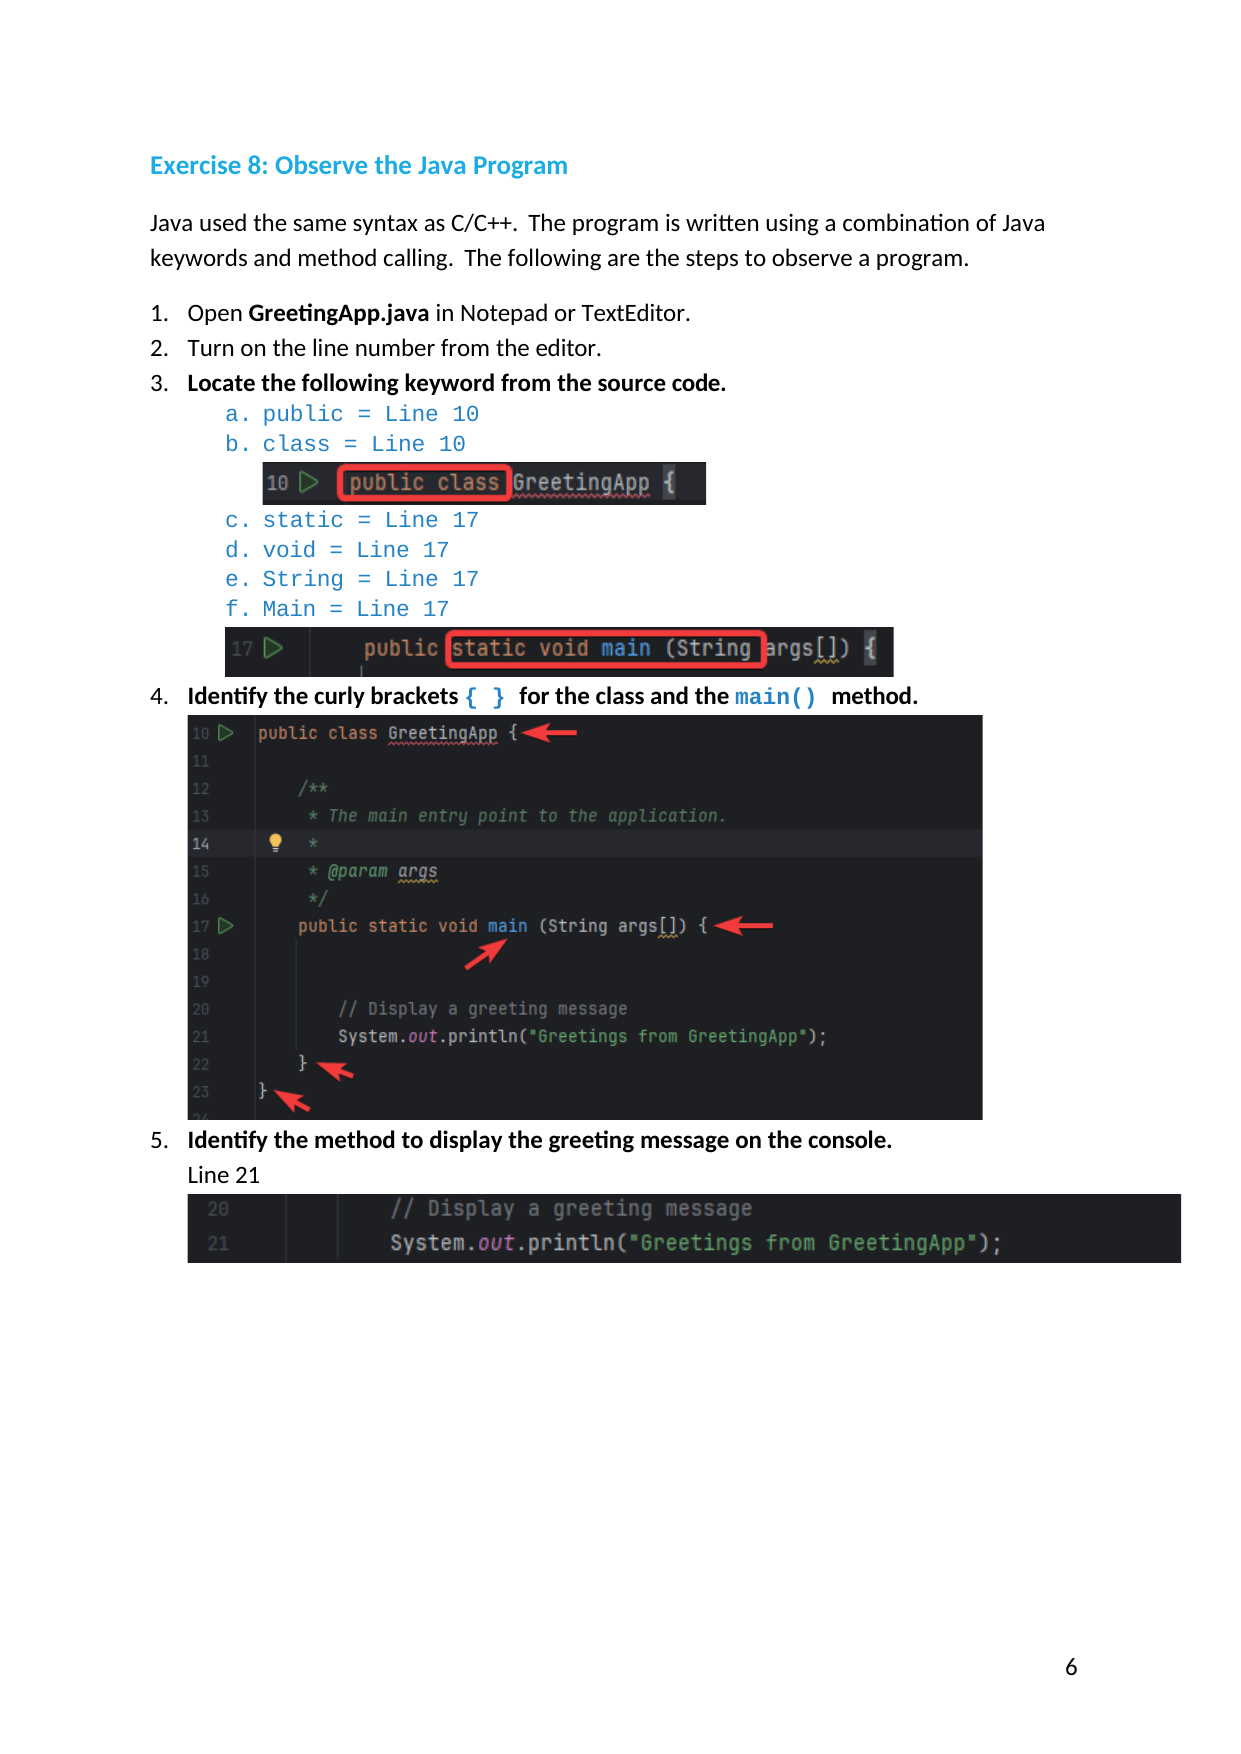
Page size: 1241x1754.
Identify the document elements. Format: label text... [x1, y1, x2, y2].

list String = Line 17 [225, 568, 1137, 593]
list Open GreetingApp.java in Notepad or TextEditor. [150, 297, 1137, 328]
picture [262, 462, 707, 505]
list Locate the following keyword from the source code. [150, 367, 1137, 398]
list void = Line 17 [225, 538, 1137, 564]
list static = Line 17 [225, 508, 1137, 534]
picture [187, 1194, 1182, 1263]
picture [187, 715, 983, 1120]
picture [225, 627, 894, 677]
list class = Line 10 [225, 432, 1137, 458]
list Main = Line 17 [225, 598, 1137, 624]
list Identify the curly brackets { } for the class and the main() method. [150, 680, 1137, 711]
subtitle Exercise 8: Observe the Java Program [150, 148, 1137, 181]
list Identify the method to display the greeting message on the console. [150, 1124, 1137, 1154]
list public = Line 10 [225, 402, 1137, 428]
list Turn on the line number from the editor. [150, 332, 1137, 363]
text Java used the same syntax as C/C++. The program is written using a combination of Java keywords and method calling. The following are the steps to observe a program. [150, 207, 1137, 272]
list Line 21 [187, 1159, 1137, 1190]
